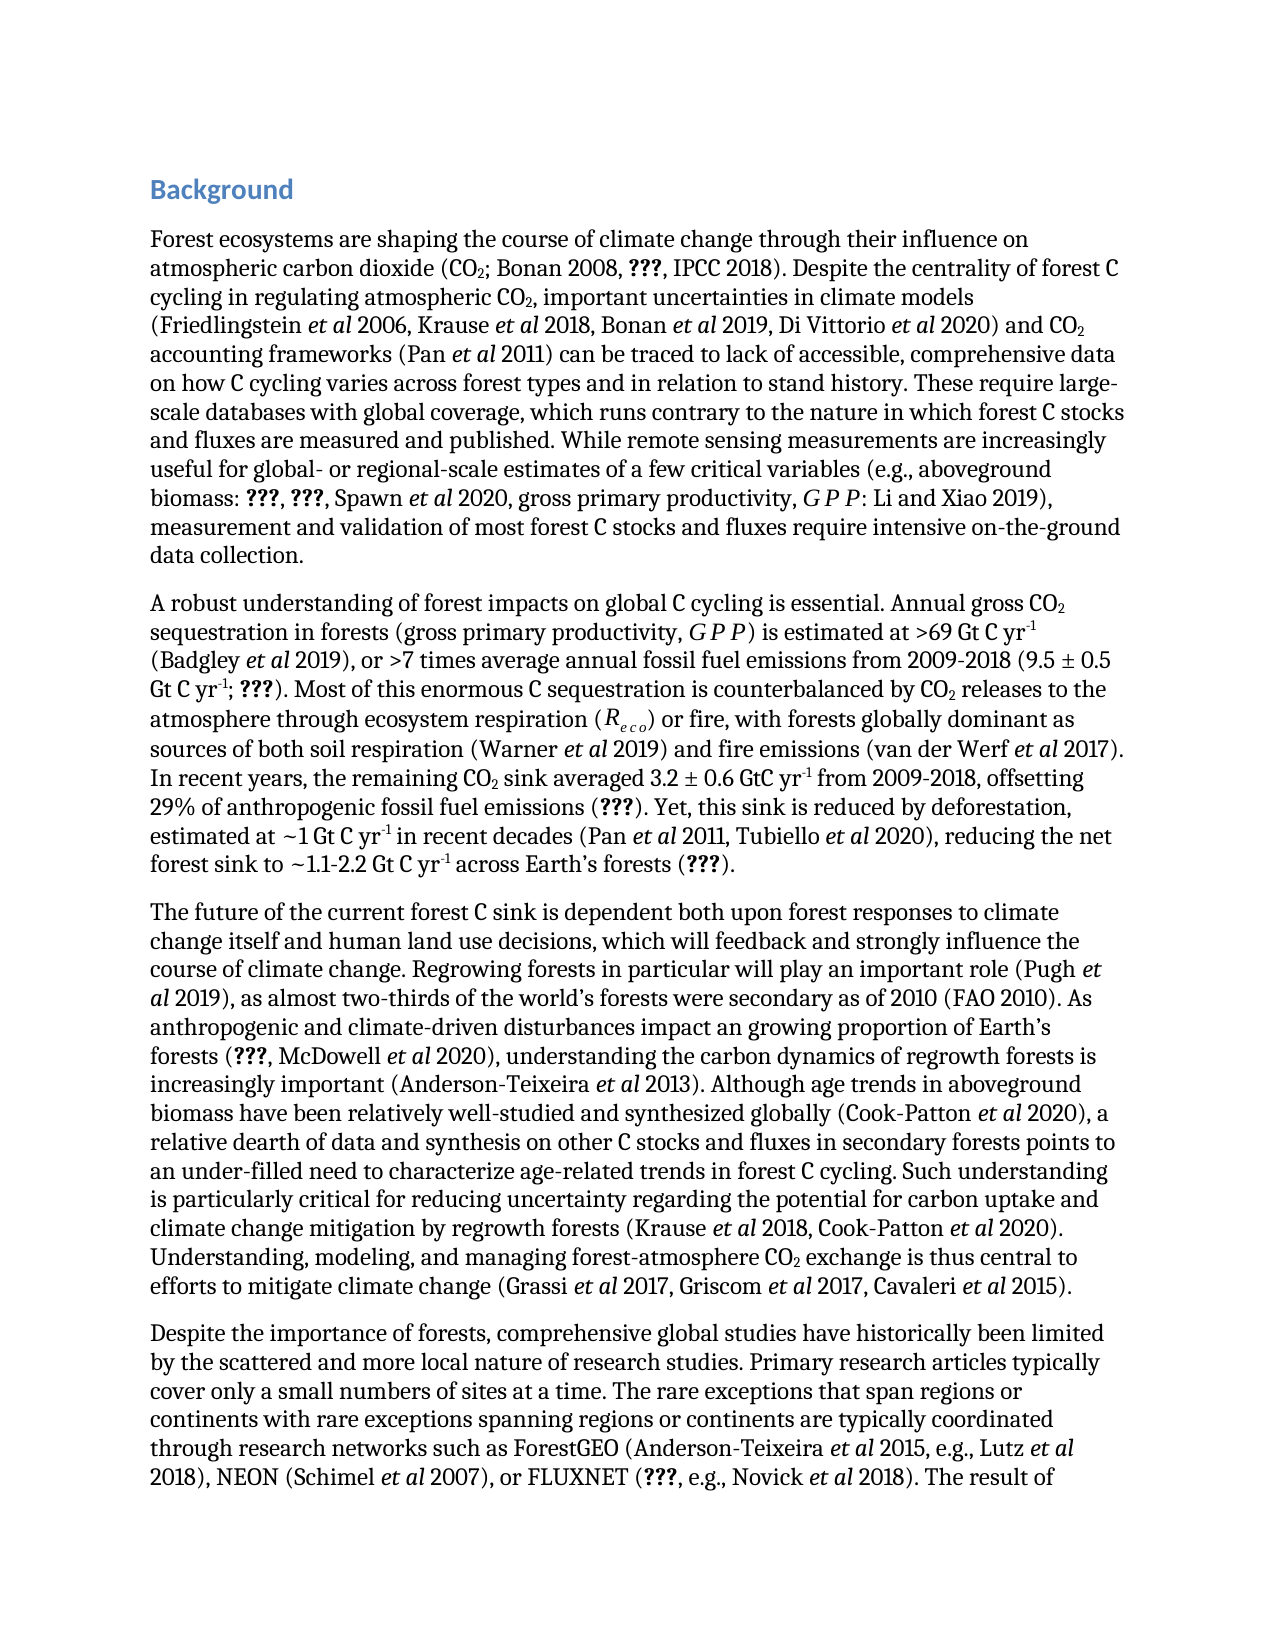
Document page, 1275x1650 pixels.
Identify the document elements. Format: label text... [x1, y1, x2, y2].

subtitle Background [150, 171, 1125, 206]
text Forest ecosystems are shaping the course of climate change through their influence on atmospheric carbon dioxide (CO2; Bonan 2008, ???, IPCC 2018). Despite the centrality of forest C cycling in regulating atmospheric CO2, important uncertainties in climate models (Friedlingstein et al 2006, Krause et al 2018, Bonan et al 2019, Di Vittorio et al 2020) and CO2 accounting frameworks (Pan et al 2011) can be traced to lack of accessible, comprehensive data on how C cycling varies across forest types and in relation to stand history. These require large-scale databases with global coverage, which runs contrary to the nature in which forest C stocks and fluxes are measured and published. While remote sensing measurements are increasingly useful for global- or regional-scale estimates of a few critical variables (e.g., aboveground biomass: ???, ???, Spawn et al 2020, gross primary productivity, : Li and Xiao 2019), measurement and validation of most forest C stocks and fluxes require intensive on-the-ground data collection. [150, 225, 1125, 570]
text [150, 1319, 1125, 1492]
text The future of the current forest C sink is dependent both upon forest responses to climate change itself and human land use decisions, which will feedback and strongly influence the course of climate change. Regrowing forests in particular will play an important role (Pugh et al 2019), as almost two-thirds of the world’s forests were secondary as of 2010 (FAO 2010). As anthropogenic and climate-driven disturbances impact an growing proportion of Earth’s forests (???, McDowell et al 2020), understanding the carbon dynamics of regrowth forests is increasingly important (Anderson-Teixeira et al 2013). Although age trends in aboveground biomass have been relatively well-studied and synthesized globally (Cook-Patton et al 2020), a relative dearth of data and synthesis on other C stocks and fluxes in secondary forests points to an under-filled need to characterize age-related trends in forest C cycling. Such understanding is particularly critical for reducing uncertainty regarding the potential for carbon uptake and climate change mitigation by regrowth forests (Krause et al 2018, Cook-Patton et al 2020). Understanding, modeling, and managing forest-atmosphere CO2 exchange is thus central to efforts to mitigate climate change (Grassi et al 2017, Griscom et al 2017, Cavaleri et al 2015). [150, 898, 1125, 1300]
text A robust understanding of forest impacts on global C cycling is essential. Annual gross CO2 sequestration in forests (gross primary productivity, ) is estimated at >69 Gt C yr-1 (Badgley et al 2019), or >7 times average annual fossil fuel emissions from 2009-2018 (9.5 0.5 Gt C yr-1; ???). Most of this enormous C sequestration is counterbalanced by CO2 releases to the atmosphere through ecosystem respiration () or fire, with forests globally dominant as sources of both soil respiration (Warner et al 2019) and fire emissions (van der Werf et al 2017). In recent years, the remaining CO2 sink averaged 3.2 0.6 GtC yr-1 from 2009-2018, offsetting 29% of anthropogenic fossil fuel emissions (???). Yet, this sink is reduced by deforestation, estimated at ~1 Gt C yr-1 in recent decades (Pan et al 2011, Tubiello et al 2020), reducing the net forest sink to ~1.1-2.2 Gt C yr-1 across Earth’s forests (???). [150, 589, 1125, 879]
